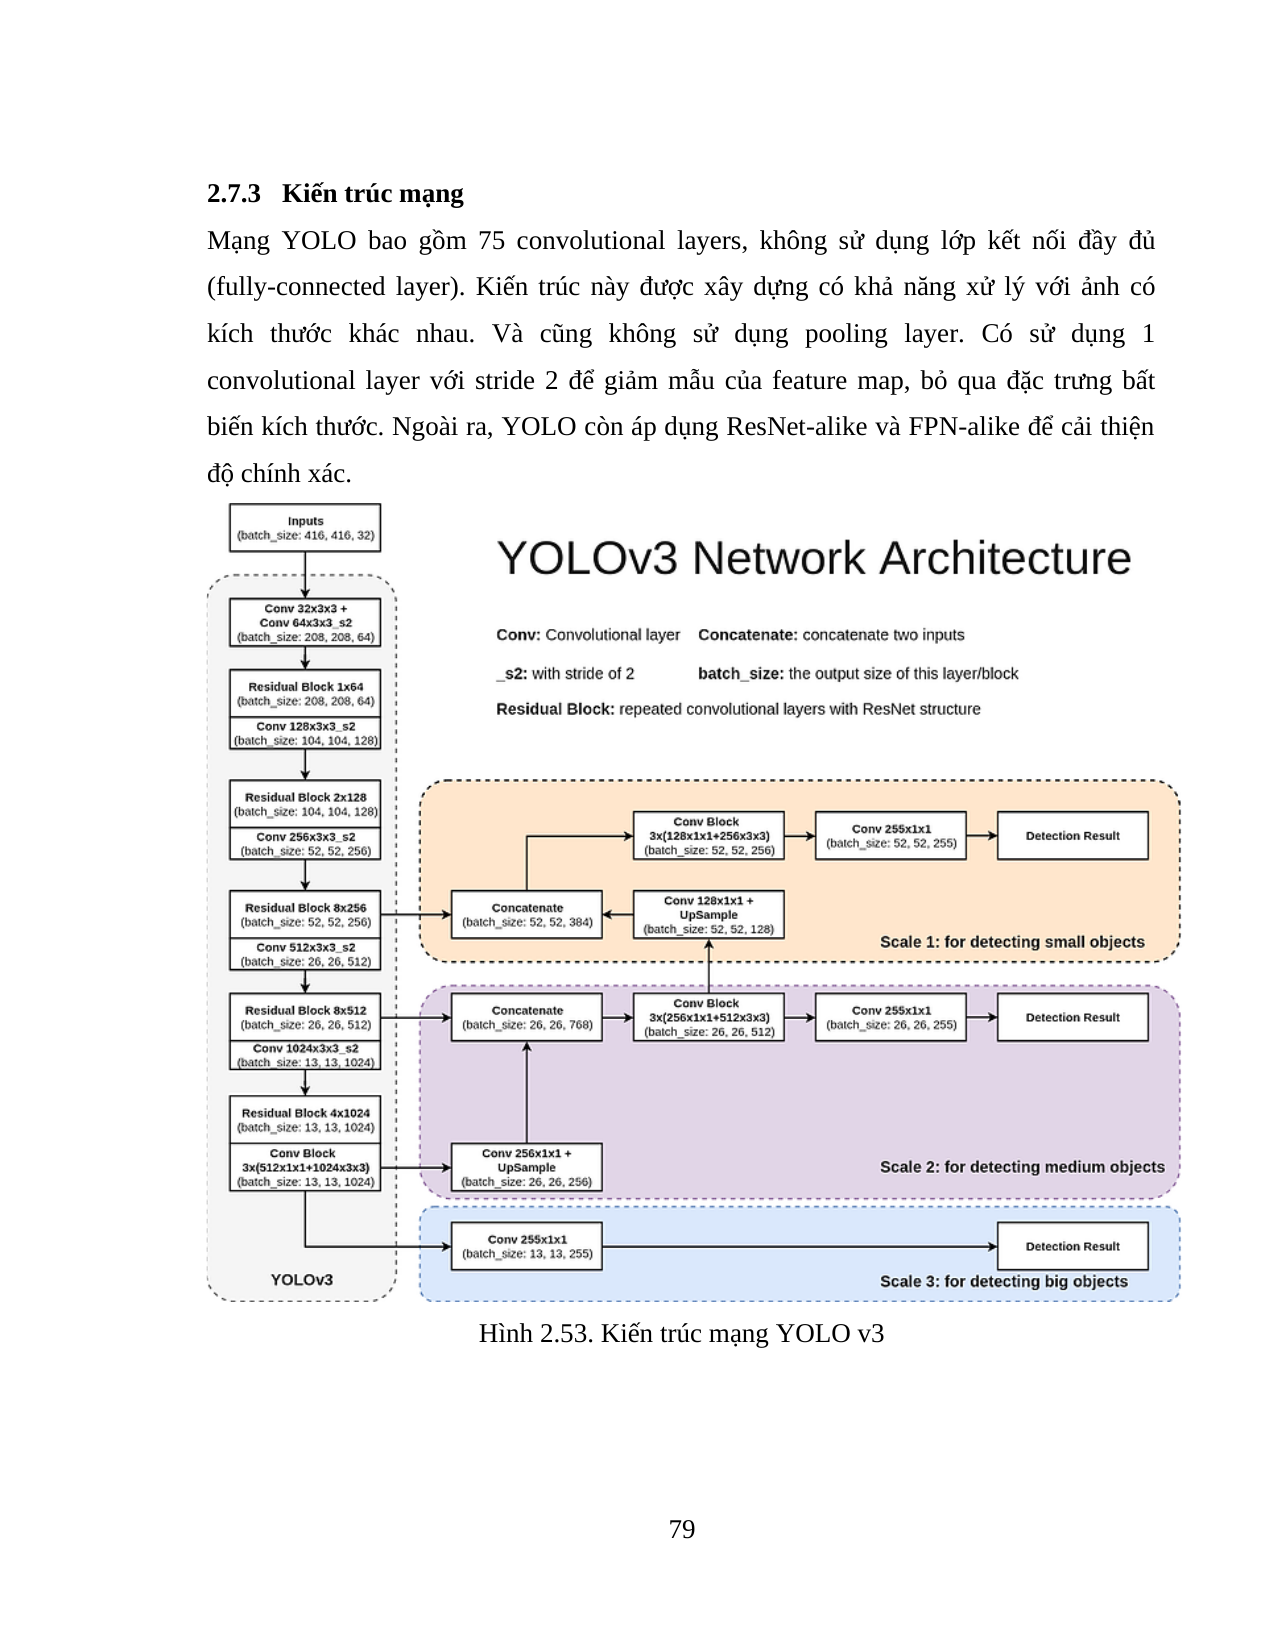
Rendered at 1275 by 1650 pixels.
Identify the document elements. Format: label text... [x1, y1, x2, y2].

text Mạng YOLO bao gồm 75 convolutional layers, không sử dụng lớp kết nối đầy đủ (fully-connected layer). Kiến trúc này được xây dựng có khả năng xử lý với ảnh có kích thước khác nhau. Và cũng không sử dụng pooling layer. Có sử dụng 1 convolutional layer với stride 2 để giảm mẫu của feature map, bỏ qua đặc trưng bất biến kích thước. Ngoài ra, YOLO còn áp dụng ResNet-alike và FPN-alike để cải thiện độ chính xác. [207, 224, 1157, 488]
picture [206, 503, 1182, 1302]
subtitle Kiến trúc mạng [207, 177, 1157, 208]
